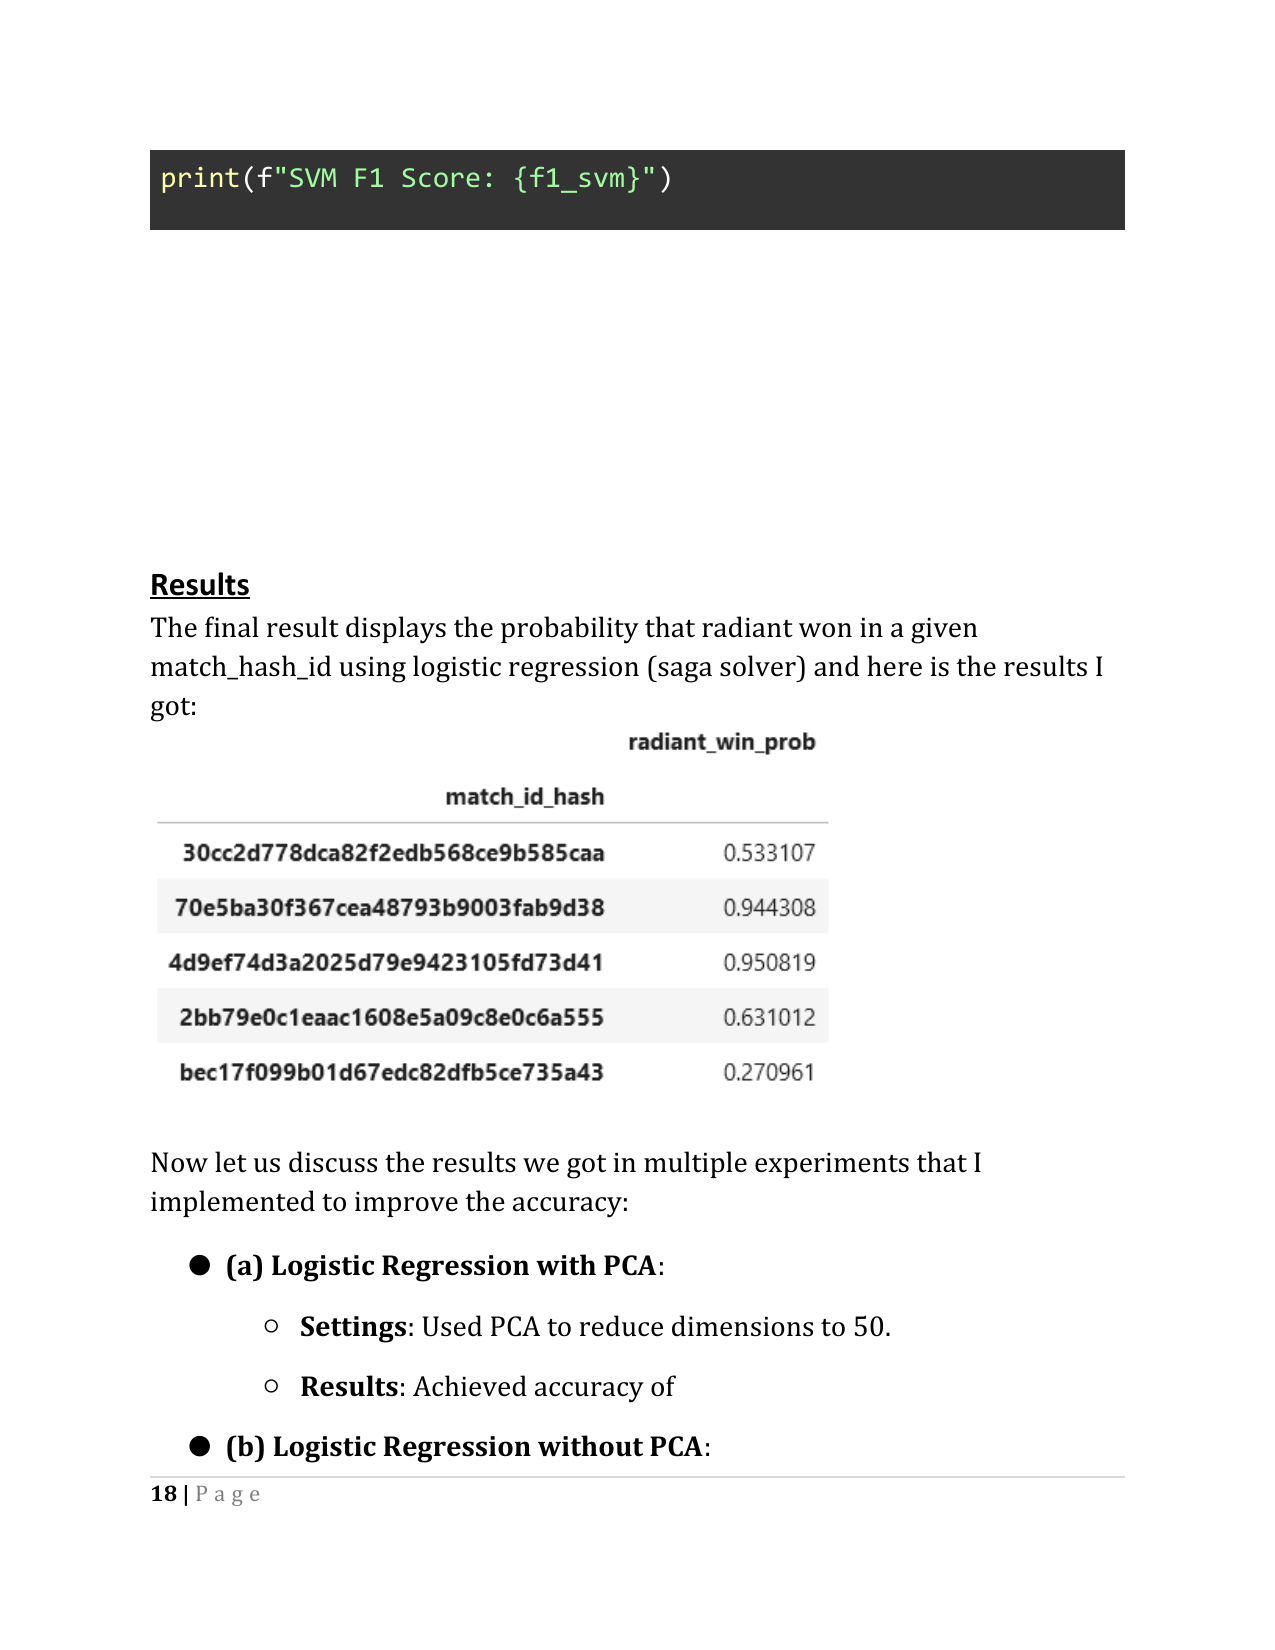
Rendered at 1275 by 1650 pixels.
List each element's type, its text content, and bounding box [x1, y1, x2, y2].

subtitle Results [150, 563, 1125, 603]
list (b) Logistic Regression without PCA: [187, 1428, 1125, 1463]
picture [150, 726, 910, 1120]
text Now let us discuss the results we got in multiple experiments that I implemented to improve the accuracy: [150, 1144, 1125, 1218]
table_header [150, 150, 1125, 230]
list (a) Logistic Regression with PCA: [187, 1248, 1125, 1282]
list Results: Achieved accuracy of [262, 1368, 1125, 1402]
list Settings: Used PCA to reduce dimensions to 50. [262, 1308, 1125, 1342]
